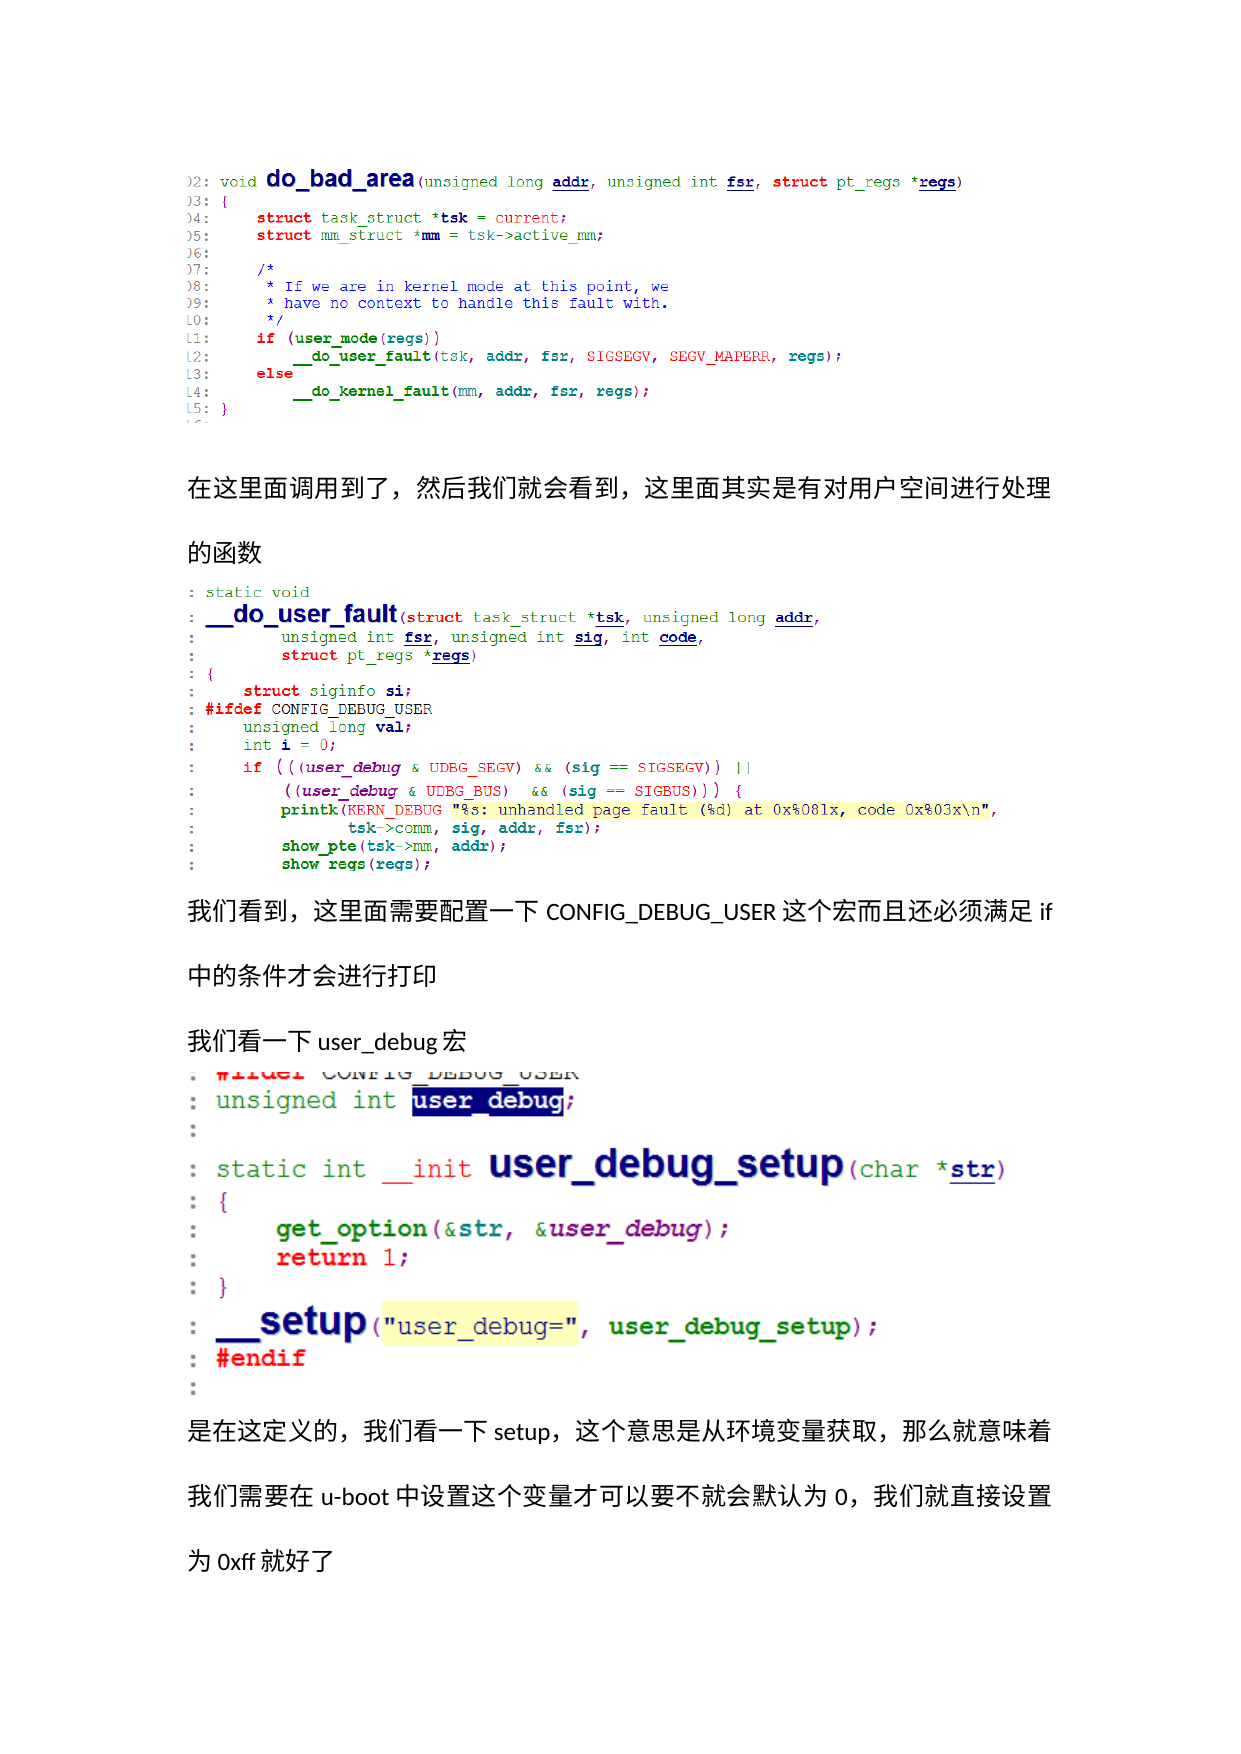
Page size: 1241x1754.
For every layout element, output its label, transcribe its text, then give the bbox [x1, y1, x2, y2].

text 我们看一下user_debug宏 [187, 1007, 1053, 1072]
text 在这里面调用到了，然后我们就会看到，这里面其实是有对用户空间进行处理的函数 [187, 454, 1053, 584]
text 是在这定义的，我们看一下setup，这个意思是从环境变量获取，那么就意味着我们需要在u-boot中设置这个变量才可以要不就会默认为0，我们就直接设置为0xff就好了 [187, 1397, 1053, 1592]
text 我们看到，这里面需要配置一下CONFIG_DEBUG_USER这个宏而且还必须满足if中的条件才会进行打印 [187, 877, 1053, 1007]
picture [187, 1072, 1053, 1395]
picture [187, 162, 1053, 423]
picture [187, 584, 1053, 871]
